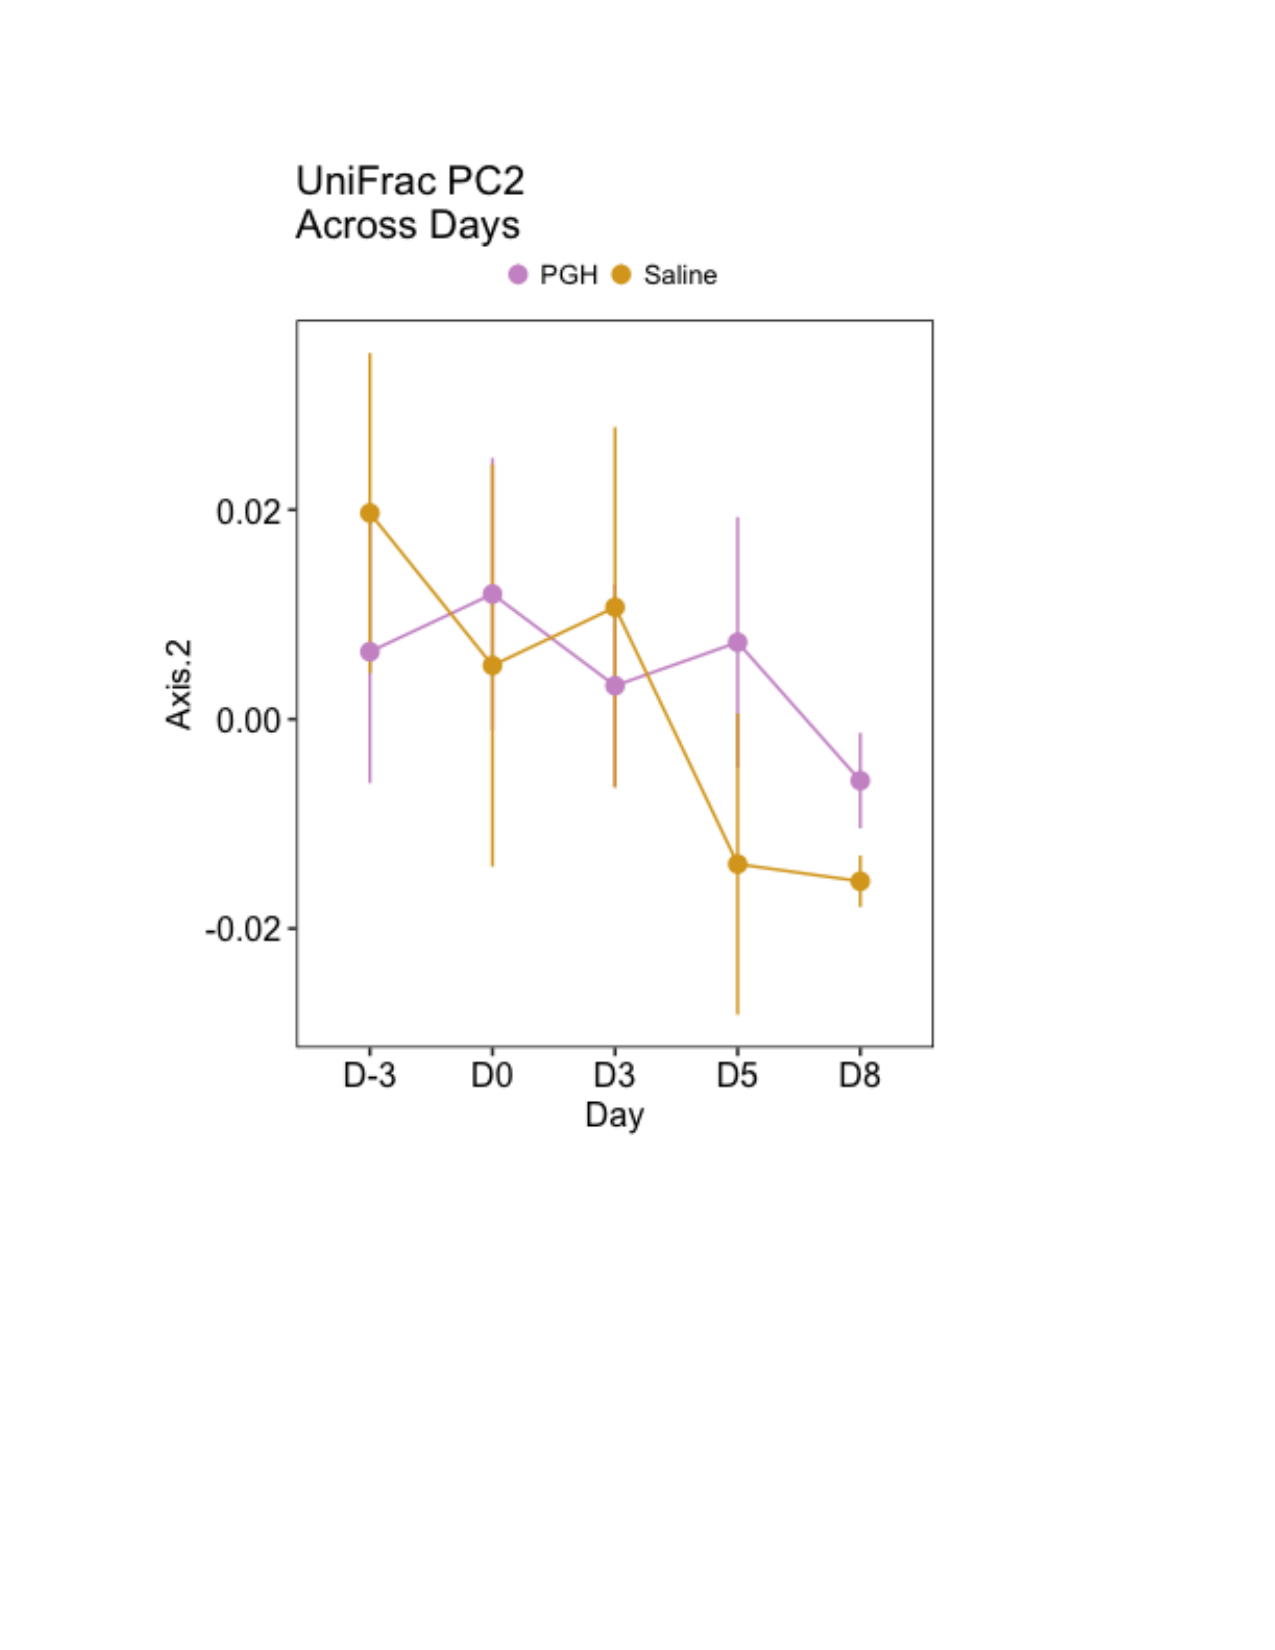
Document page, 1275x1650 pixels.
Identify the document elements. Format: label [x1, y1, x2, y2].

picture [150, 150, 951, 1150]
